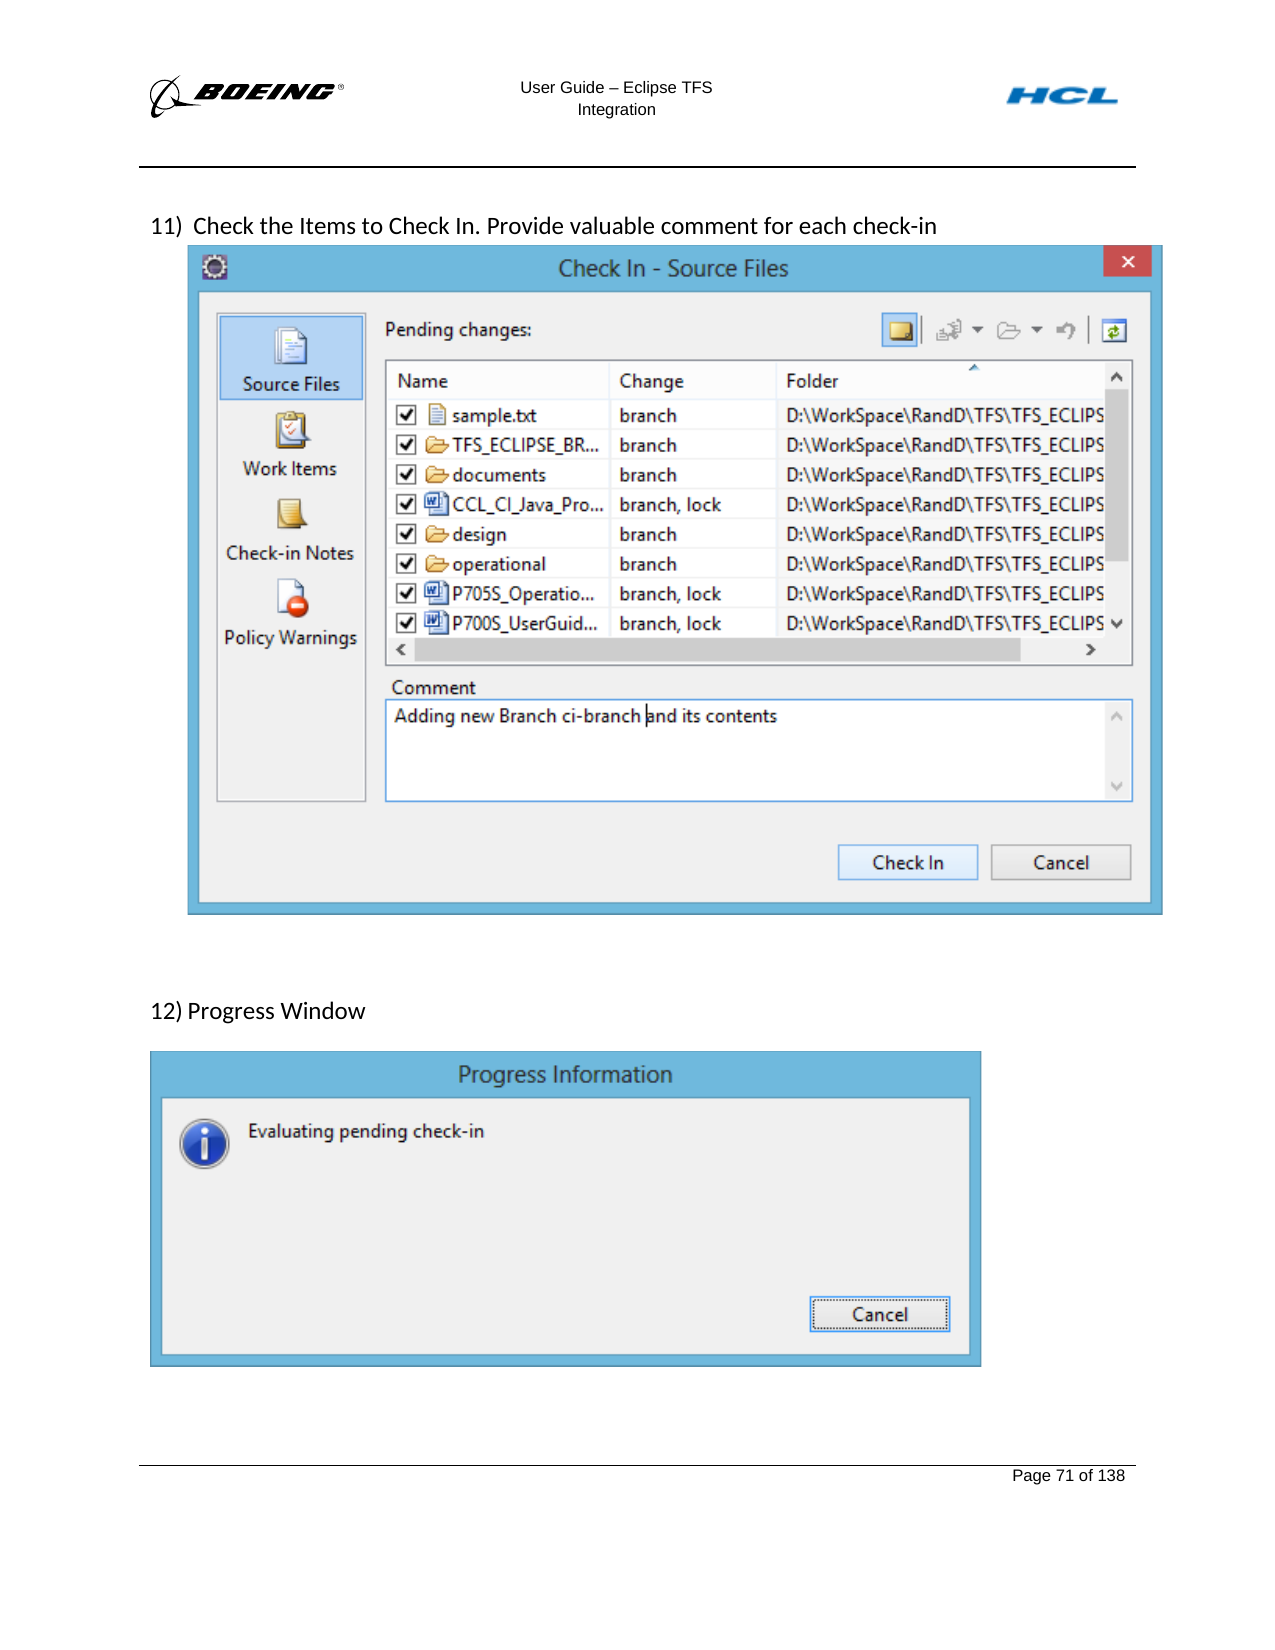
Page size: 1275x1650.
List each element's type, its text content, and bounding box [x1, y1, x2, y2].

picture [187, 245, 1163, 915]
list Progress Window [150, 995, 1125, 1026]
picture [1000, 75, 1125, 116]
picture [150, 1051, 982, 1367]
